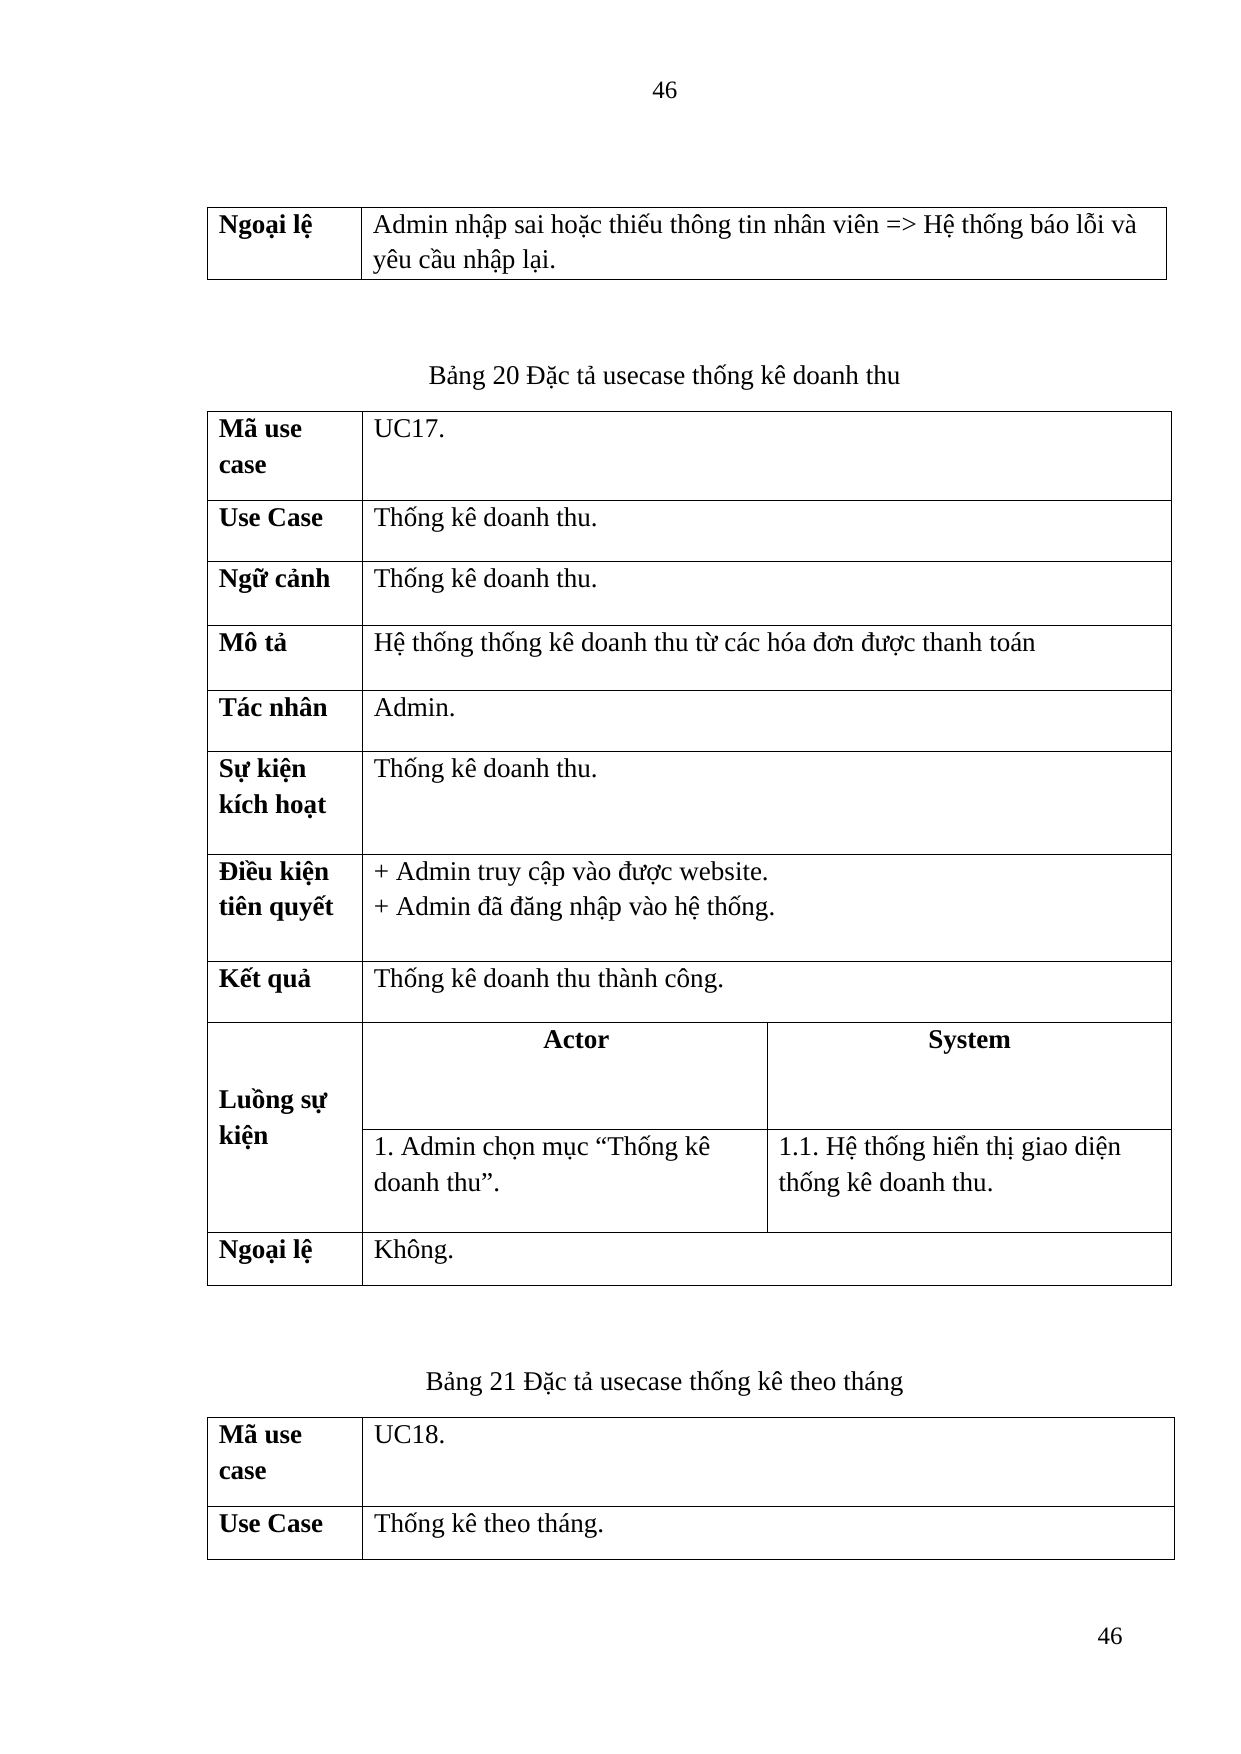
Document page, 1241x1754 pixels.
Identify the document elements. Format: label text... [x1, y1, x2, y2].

table_cell Use Case [208, 1507, 362, 1559]
table_cell Admin. [363, 691, 1171, 751]
table_cell Mô tả [208, 626, 362, 690]
table_cell Sự kiện kích hoạt [208, 752, 362, 853]
table_cell Ngoại lệ [208, 208, 361, 279]
table_header Mã use case [208, 412, 362, 500]
table_cell Điều kiện tiên quyết [208, 855, 362, 961]
table_header UC18. [363, 1418, 1174, 1506]
table_cell Tác nhân [208, 691, 362, 751]
table_cell Thống kê doanh thu. [363, 562, 1171, 625]
table_cell Hệ thống thống kê doanh thu từ các hóa đơn được thanh toán [363, 626, 1171, 690]
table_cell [363, 1507, 1174, 1559]
table_cell Thống kê doanh thu. [363, 752, 1171, 853]
table_cell Actor [363, 1023, 767, 1129]
table_header UC17. [363, 412, 1171, 500]
table_cell 1.1. Hệ thống hiển thị giao diện thống kê doanh thu. [768, 1130, 1171, 1232]
table_header Mã use case [208, 1418, 362, 1506]
table_cell + Admin truy cập vào được website. + Admin đã đăng nhập vào hệ thống. [363, 855, 1171, 961]
text Bảng 20 Đặc tả usecase thống kê doanh thu [207, 359, 1122, 390]
table_cell Thống kê doanh thu thành công. [363, 962, 1171, 1022]
table_cell Kết quả [208, 962, 362, 1022]
table_cell Ngữ cảnh [208, 562, 362, 625]
table_cell System [768, 1023, 1171, 1129]
text Bảng 21 Đặc tả usecase thống kê theo tháng [207, 1365, 1122, 1396]
table_cell Use Case [208, 501, 362, 561]
table_cell Ngoại lệ [208, 1233, 362, 1285]
table_cell Luồng sự kiện [208, 1023, 362, 1232]
table_cell Thống kê doanh thu. [363, 501, 1171, 561]
table_cell Không. [363, 1233, 1171, 1285]
table_cell Admin nhập sai hoặc thiếu thông tin nhân viên => Hệ thống báo lỗi và yêu cầu nhập lại. [362, 208, 1166, 279]
table_cell 1. Admin chọn mục “Thống kê doanh thu”. [363, 1130, 767, 1232]
